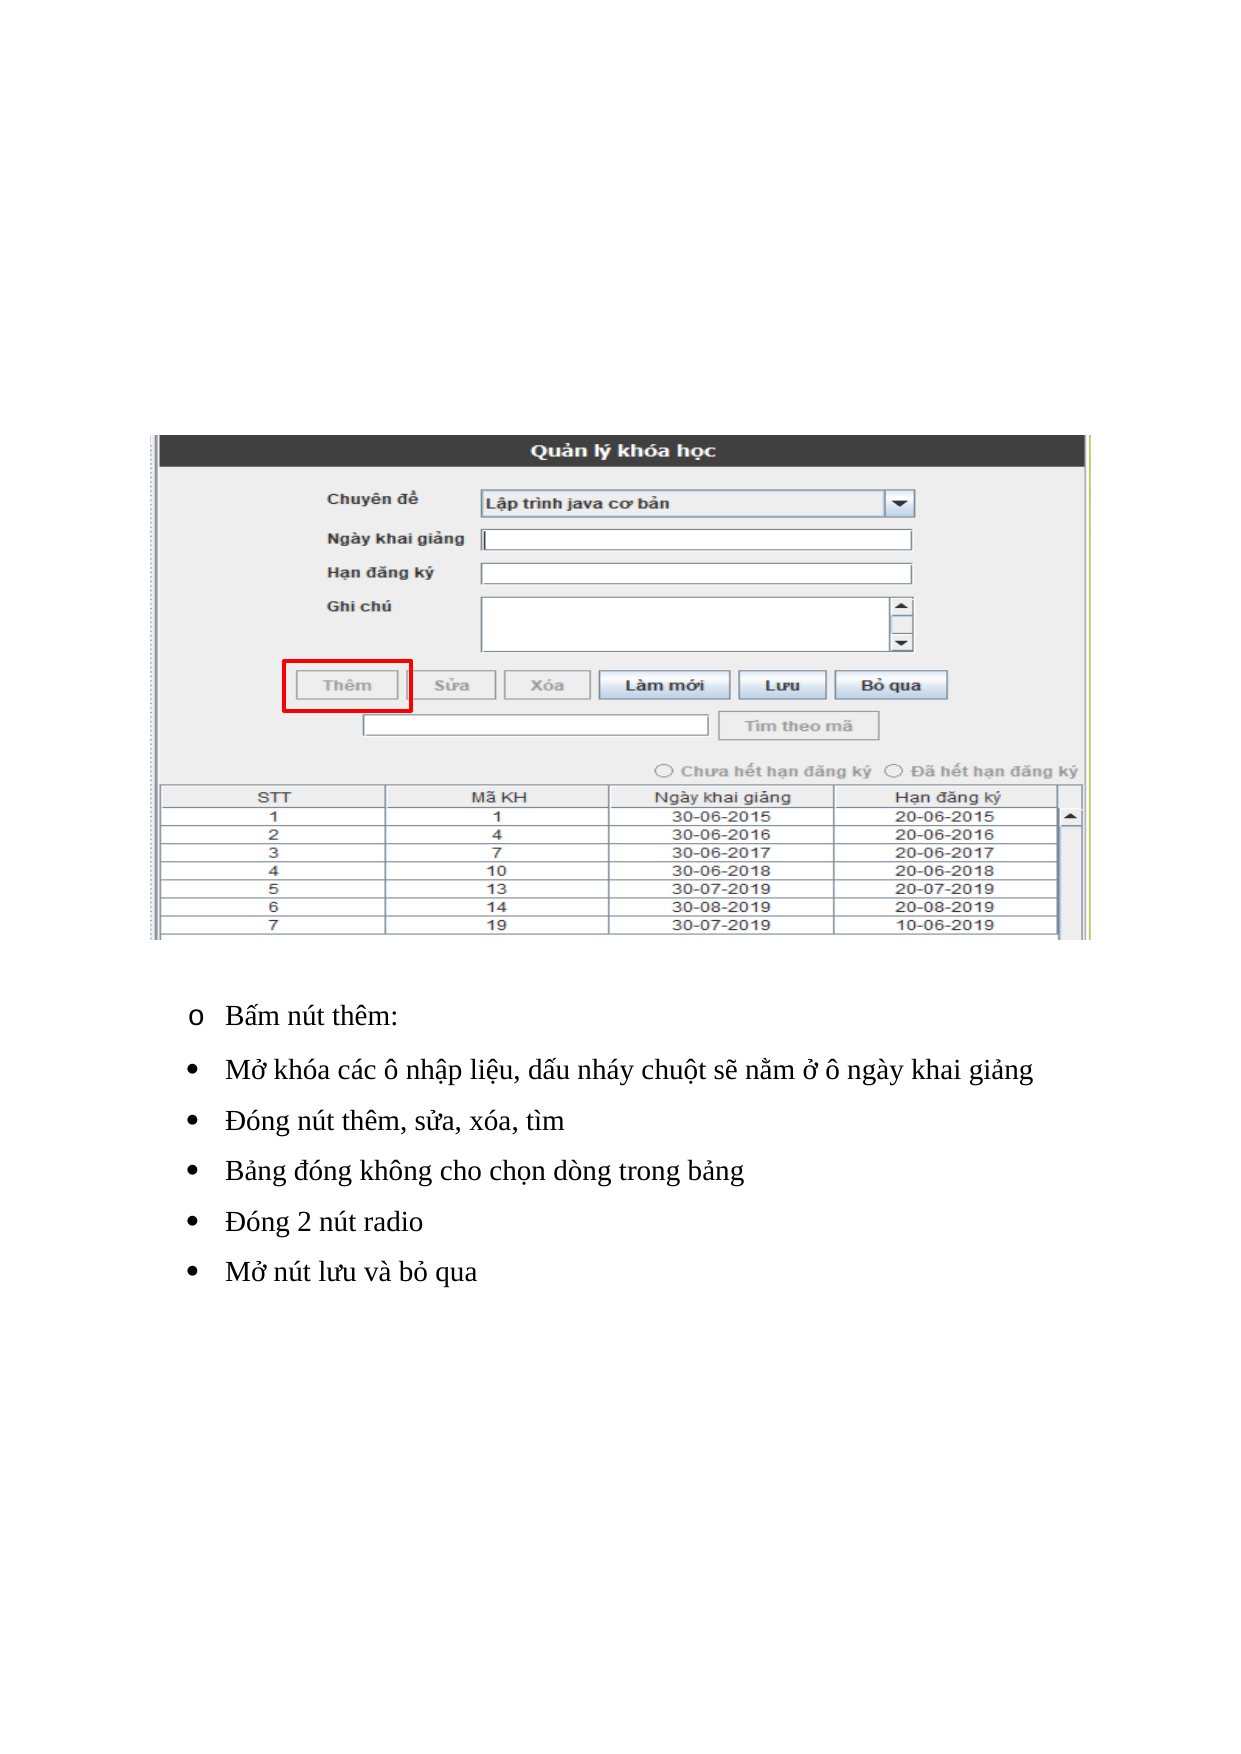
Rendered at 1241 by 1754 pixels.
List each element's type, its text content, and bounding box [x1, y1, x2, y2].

list Đóng nút thêm, sửa, xóa, tìm [187, 1103, 1090, 1137]
list Bảng đóng không cho chọn dòng trong bảng [187, 1153, 1090, 1187]
picture [150, 435, 1091, 940]
list Mở nút lưu và bỏ qua [187, 1254, 1090, 1288]
list Đóng 2 nút radio [187, 1204, 1090, 1237]
list Mở khóa các ô nhập liệu, dấu nháy chuột sẽ nằm ở ô ngày khai giảng [187, 1052, 1090, 1086]
list Bấm nút thêm: [187, 998, 1090, 1034]
